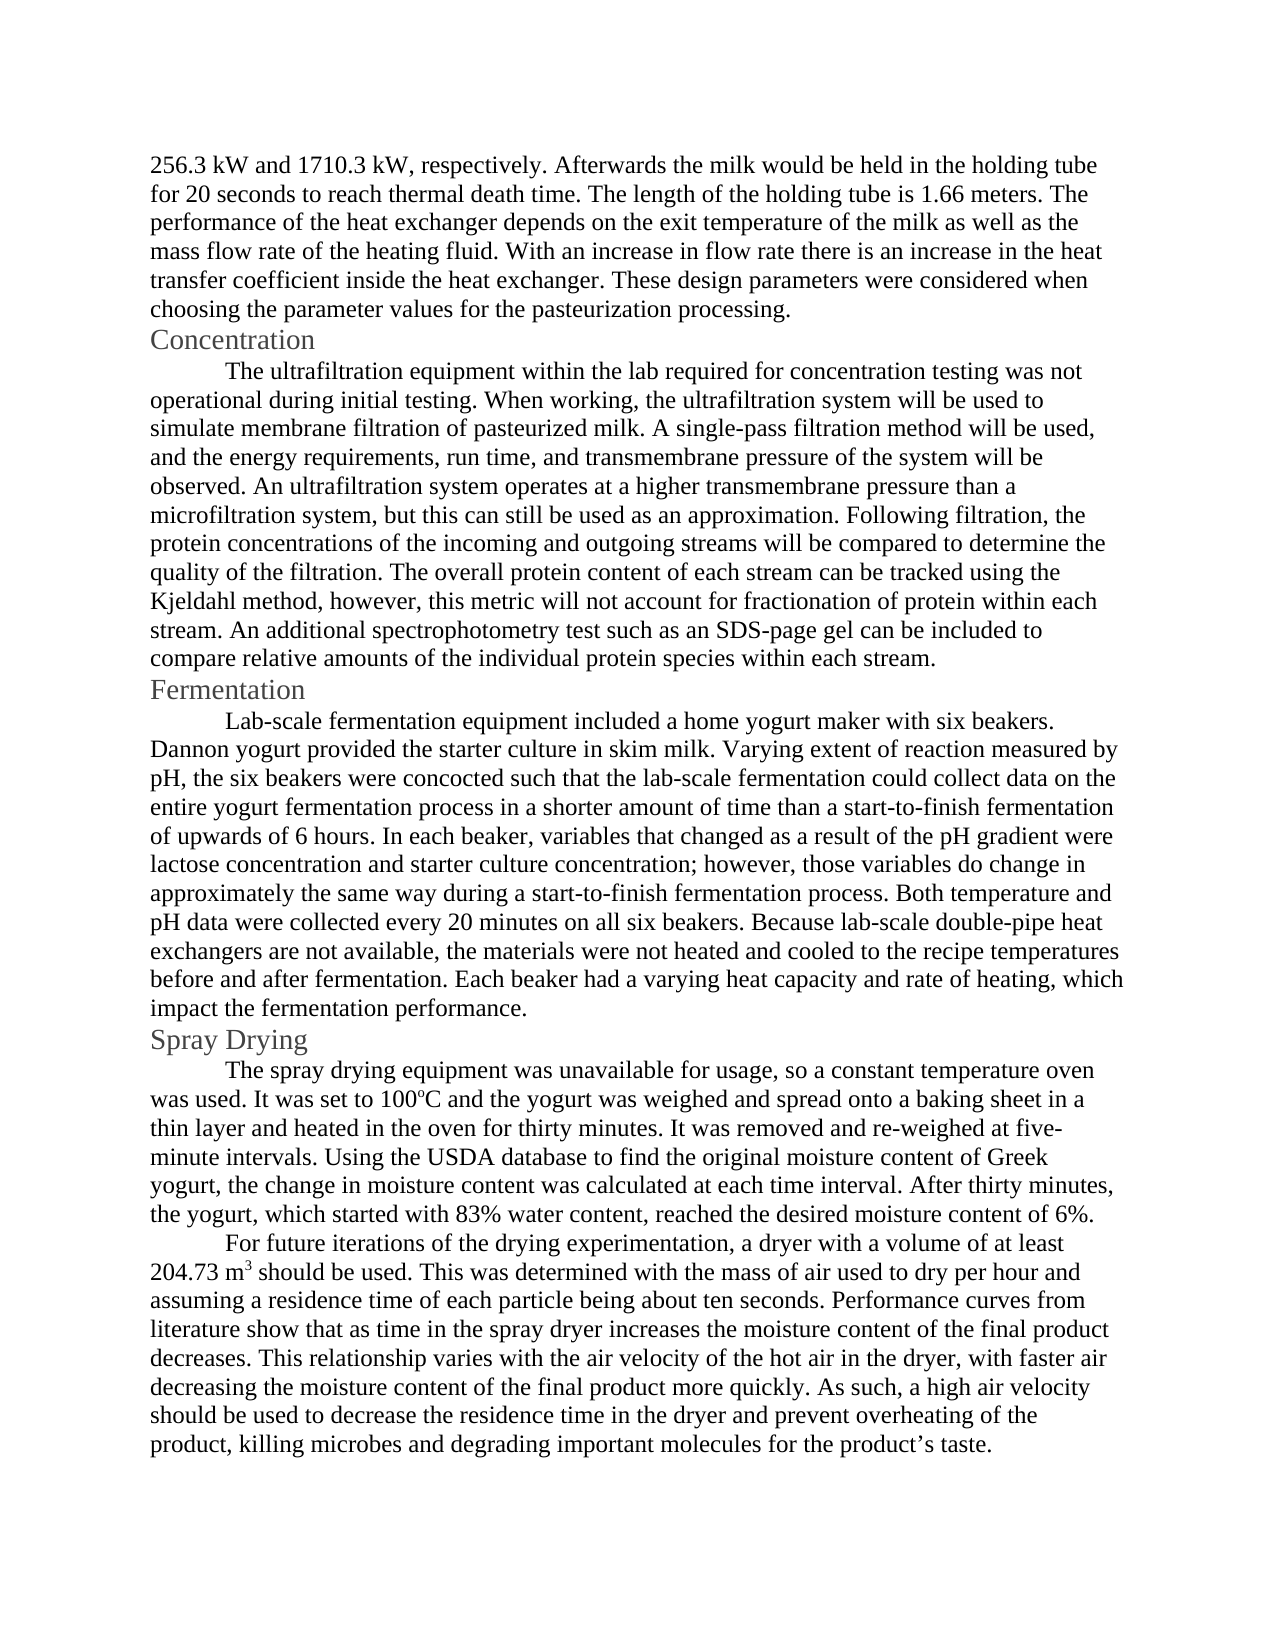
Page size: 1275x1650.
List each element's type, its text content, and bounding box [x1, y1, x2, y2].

subtitle Spray Drying [150, 1022, 1125, 1056]
text The spray drying equipment was unavailable for usage, so a constant temperature oven was used. It was set to 100oC and the yogurt was weighed and spread onto a baking sheet in a thin layer and heated in the oven for thirty minutes. It was removed and re-weighed at five-minute intervals. Using the USDA database to find the original moisture content of Greek yogurt, the change in moisture content was calculated at each time interval. After thirty minutes, the yogurt, which started with 83% water content, reached the desired moisture content of 6%. [150, 1056, 1125, 1228]
text Lab-scale fermentation equipment included a home yogurt maker with six beakers. Dannon yogurt provided the starter culture in skim milk. Varying extent of reaction measured by pH, the six beakers were concocted such that the lab-scale fermentation could collect data on the entire yogurt fermentation process in a shorter amount of time than a start-to-finish fermentation of upwards of 6 hours. In each beaker, variables that changed as a result of the pH gradient were lactose concentration and starter culture concentration; however, those variables do change in approximately the same way during a start-to-finish fermentation process. Both temperature and pH data were collected every 20 minutes on all six beakers. Because lab-scale double-pipe heat exchangers are not available, the materials were not heated and cooled to the recipe temperatures before and after fermentation. Each beaker had a varying heat capacity and rate of heating, which impact the fermentation performance. [150, 706, 1125, 1022]
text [150, 150, 1125, 322]
subtitle Concentration [150, 322, 1125, 356]
subtitle Fermentation [150, 672, 1125, 706]
text The ultrafiltration equipment within the lab required for concentration testing was not operational during initial testing. When working, the ultrafiltration system will be used to simulate membrane filtration of pasteurized milk. A single-pass filtration method will be used, and the energy requirements, run time, and transmembrane pressure of the system will be observed. An ultrafiltration system operates at a higher transmembrane pressure than a microfiltration system, but this can still be used as an approximation. Following filtration, the protein concentrations of the incoming and outgoing streams will be compared to determine the quality of the filtration. The overall protein content of each stream can be tracked using the Kjeldahl method, however, this metric will not account for fractionation of protein within each stream. An additional spectrophotometry test such as an SDS-page gel can be included to compare relative amounts of the individual protein species within each stream. [150, 356, 1125, 672]
text For future iterations of the drying experimentation, a dryer with a volume of at least 204.73 m3 should be used. This was determined with the mass of air used to dry per hour and assuming a residence time of each particle being about ten seconds. Performance curves from literature show that as time in the spray dryer increases the moisture content of the final product decreases. This relationship varies with the air velocity of the hot air in the dryer, with faster air decreasing the moisture content of the final product more quickly. As such, a high air velocity should be used to decrease the residence time in the dryer and prevent overheating of the product, killing microbes and degrading important molecules for the product’s taste. [150, 1228, 1125, 1458]
